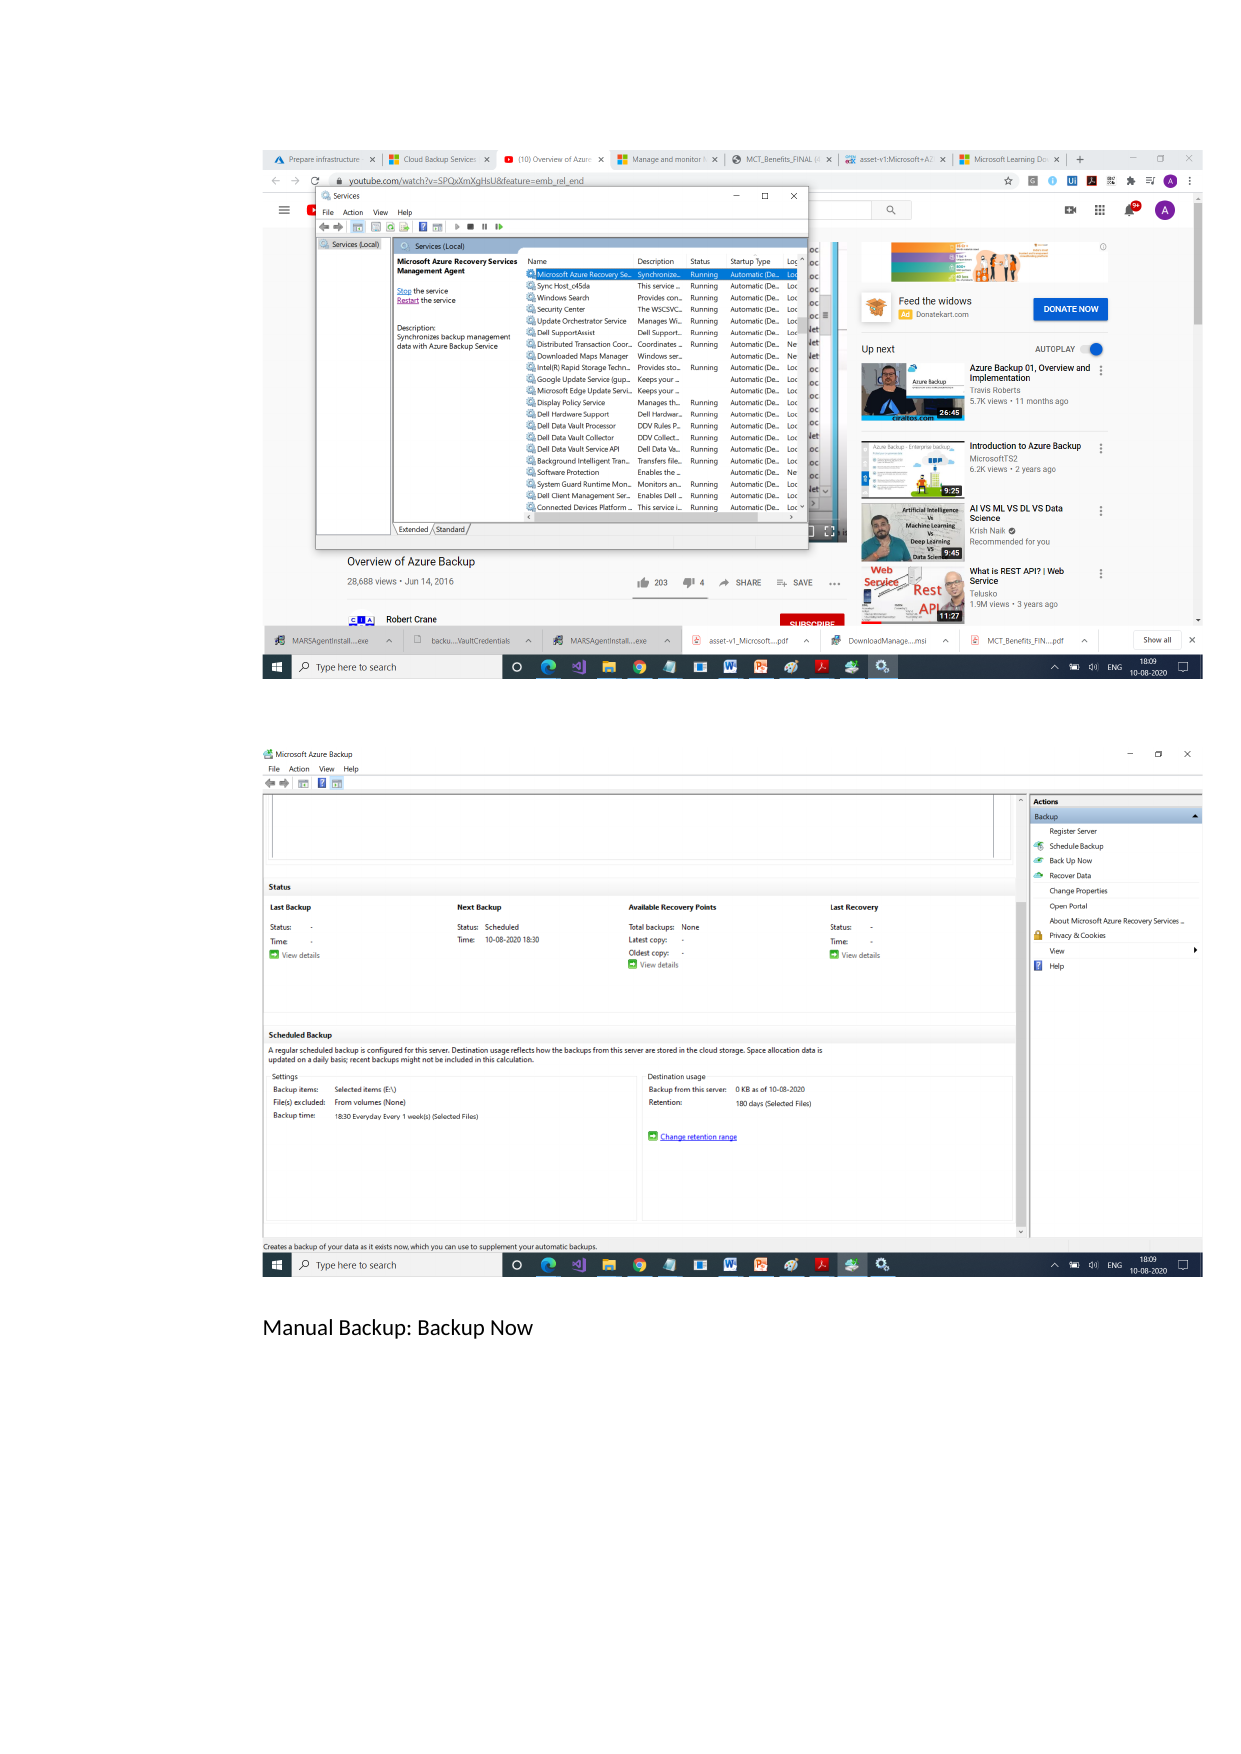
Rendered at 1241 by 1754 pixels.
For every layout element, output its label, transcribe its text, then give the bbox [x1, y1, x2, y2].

list Manual Backup: Backup Now [262, 1313, 1090, 1341]
picture [262, 150, 1203, 679]
picture [262, 747, 1203, 1277]
